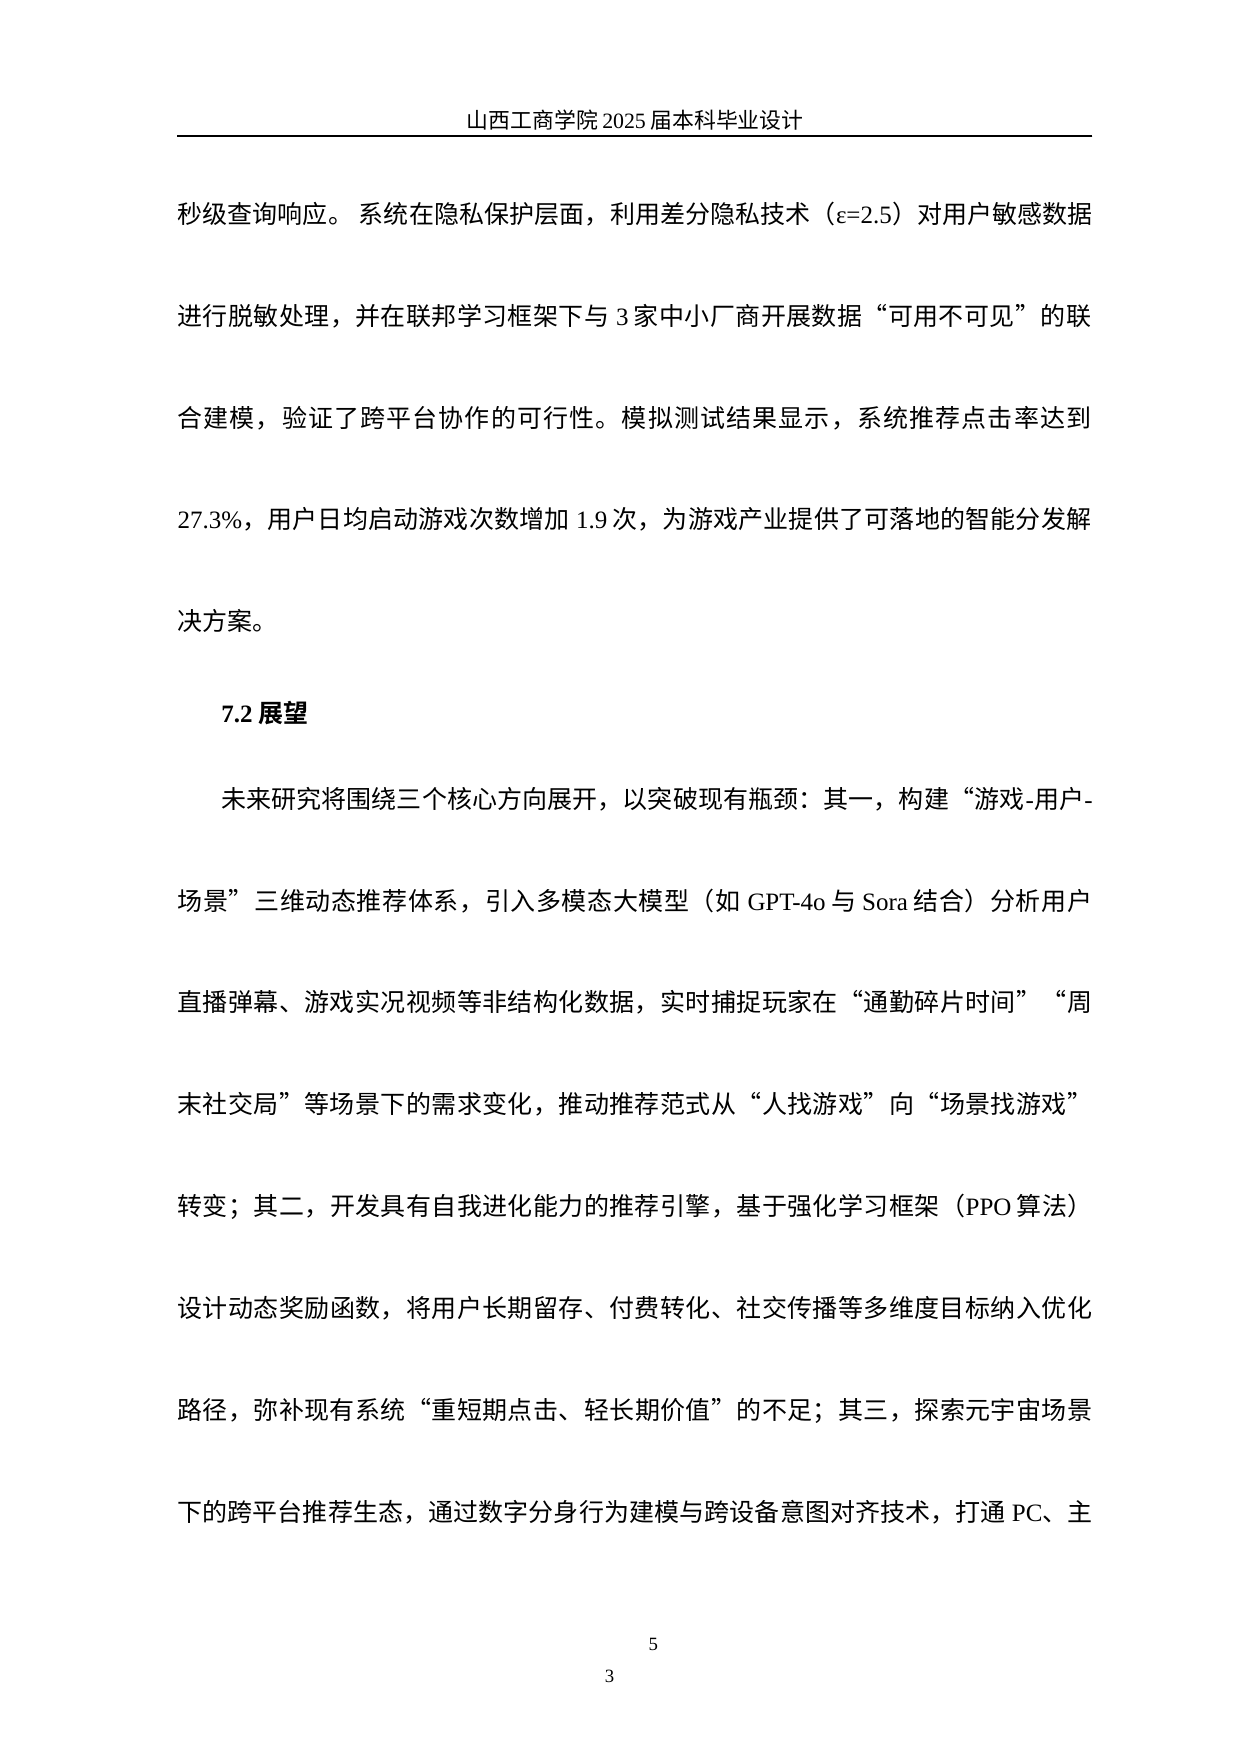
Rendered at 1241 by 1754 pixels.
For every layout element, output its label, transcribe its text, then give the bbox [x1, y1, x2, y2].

subtitle 7.2 展望 [177, 677, 1092, 745]
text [177, 178, 1092, 654]
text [177, 763, 1092, 1544]
